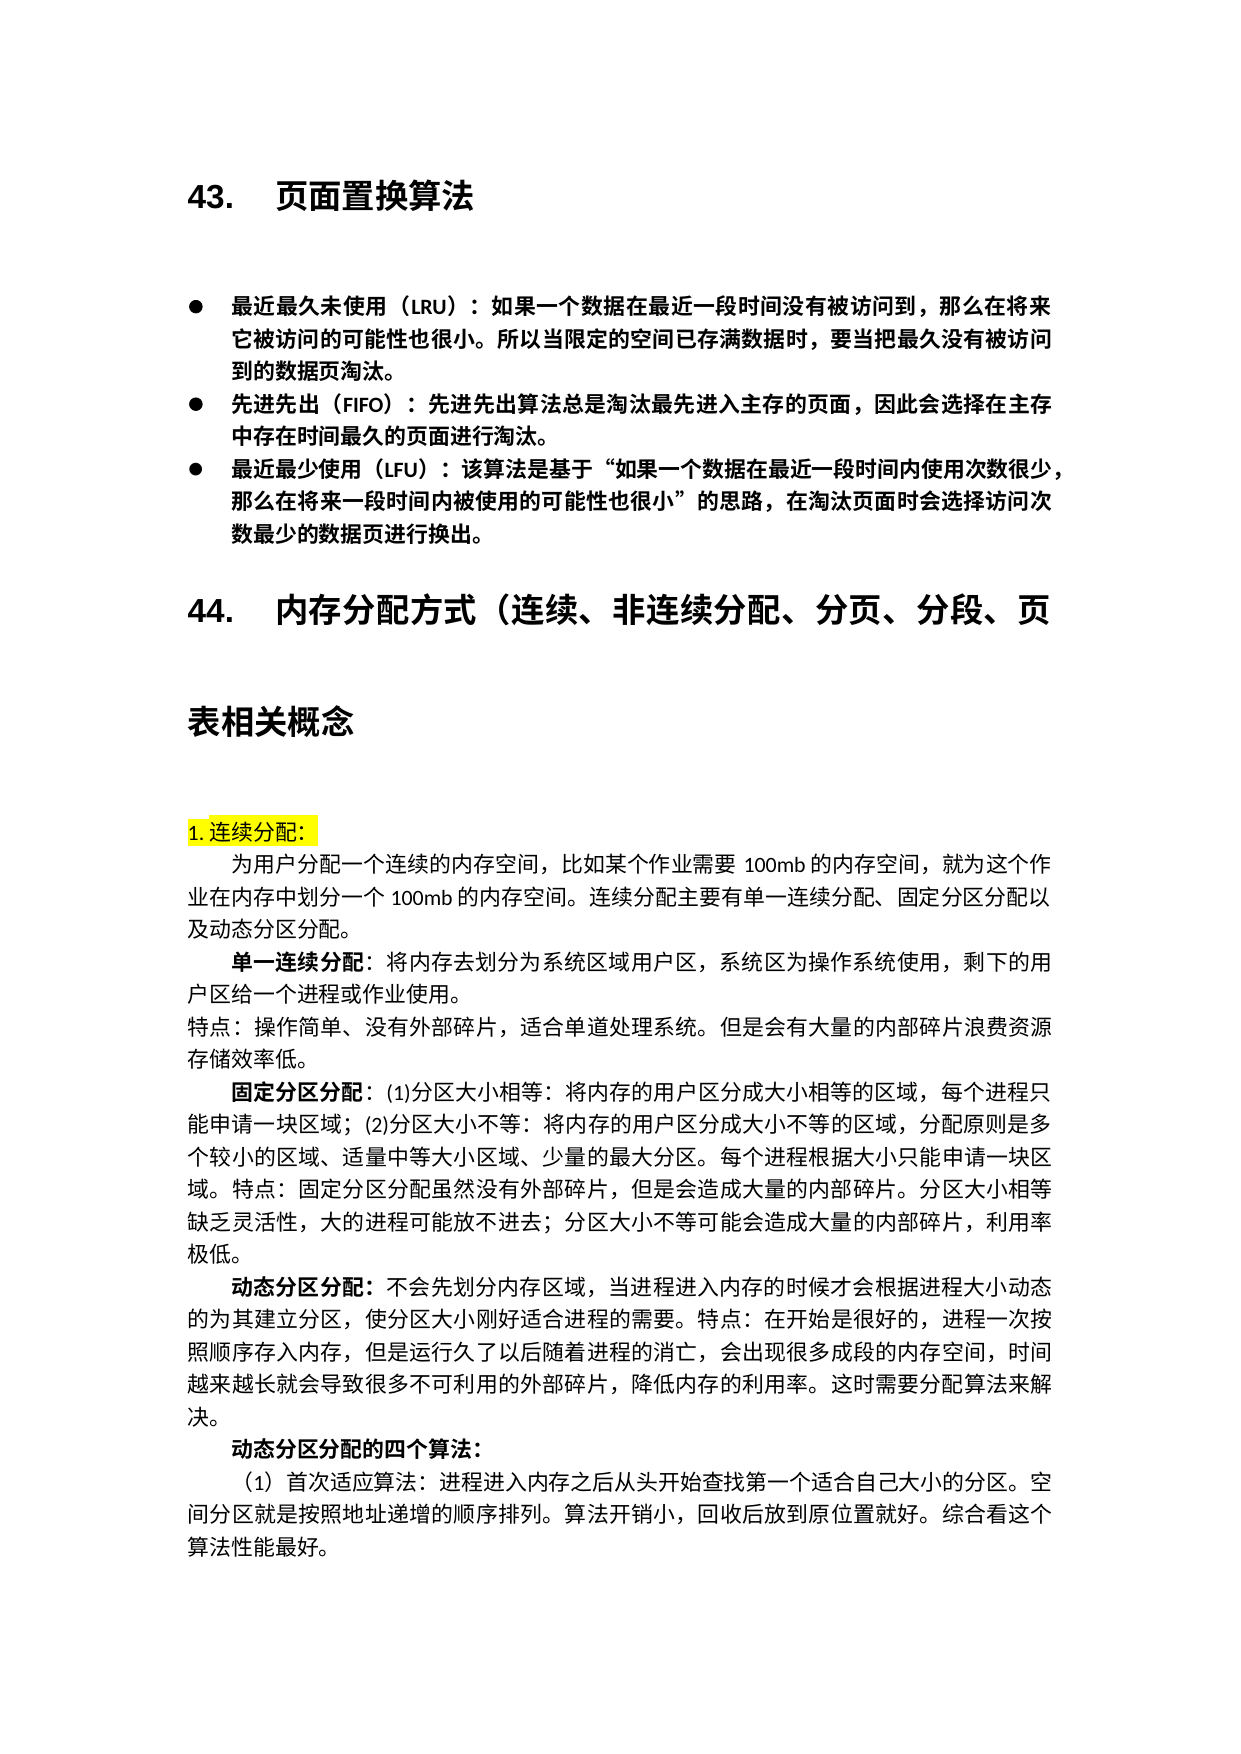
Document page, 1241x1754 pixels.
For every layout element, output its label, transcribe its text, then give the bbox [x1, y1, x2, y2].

list 先进先出（FIFO）：先进先出算法总是淘汰最先进入主存的页面，因此会选择在主存中存在时间最久的页面进行淘汰。 [187, 386, 1053, 451]
text （1）首次适应算法：进程进入内存之后从头开始查找第一个适合自己大小的分区。空间分区就是按照地址递增的顺序排列。算法开销小，回收后放到原位置就好。综合看这个算法性能最好。 [187, 1464, 1053, 1562]
text 动态分区分配：不会先划分内存区域，当进程进入内存的时候才会根据进程大小动态的为其建立分区，使分区大小刚好适合进程的需要。特点：在开始是很好的，进程一次按照顺序存入内存，但是运行久了以后随着进程的消亡，会出现很多成段的内存空间，时间越来越长就会导致很多不可利用的外部碎片，降低内存的利用率。这时需要分配算法来解决。 [187, 1269, 1053, 1432]
subtitle 页面置换算法 [187, 162, 1053, 227]
list 连续分配： [187, 814, 1053, 847]
text 单一连续分配：将内存去划分为系统区域用户区，系统区为操作系统使用，剩下的用户区给一个进程或作业使用。 [187, 944, 1053, 1009]
list 最近最久未使用（LRU）：如果一个数据在最近一段时间没有被访问到，那么在将来它被访问的可能性也很小。所以当限定的空间已存满数据时，要当把最久没有被访问到的数据页淘汰。 [187, 289, 1053, 386]
text 为用户分配一个连续的内存空间，比如某个作业需要100mb的内存空间，就为这个作业在内存中划分一个100mb的内存空间。连续分配主要有单一连续分配、固定分区分配以及动态分区分配。 [187, 847, 1053, 944]
text 固定分区分配：(1)分区大小相等：将内存的用户区分成大小相等的区域，每个进程只能申请一块区域；(2)分区大小不等：将内存的用户区分成大小不等的区域，分配原则是多个较小的区域、适量中等大小区域、少量的最大分区。每个进程根据大小只能申请一块区域。特点：固定分区分配虽然没有外部碎片，但是会造成大量的内部碎片。分区大小相等缺乏灵活性，大的进程可能放不进去；分区大小不等可能会造成大量的内部碎片，利用率极低。 [187, 1074, 1053, 1269]
text 动态分区分配的四个算法： [187, 1432, 1053, 1464]
list 最近最少使用（LFU）：该算法是基于“如果一个数据在最近一段时间内使用次数很少，那么在将来一段时间内被使用的可能性也很小”的思路，在淘汰页面时会选择访问次数最少的数据页进行换出。 [187, 451, 1053, 549]
text 特点：操作简单、没有外部碎片，适合单道处理系统。但是会有大量的内部碎片浪费资源，存储效率低。 [187, 1009, 1053, 1074]
subtitle 内存分配方式（连续、非连续分配、分页、分段、页表相关概念 [187, 576, 1053, 753]
